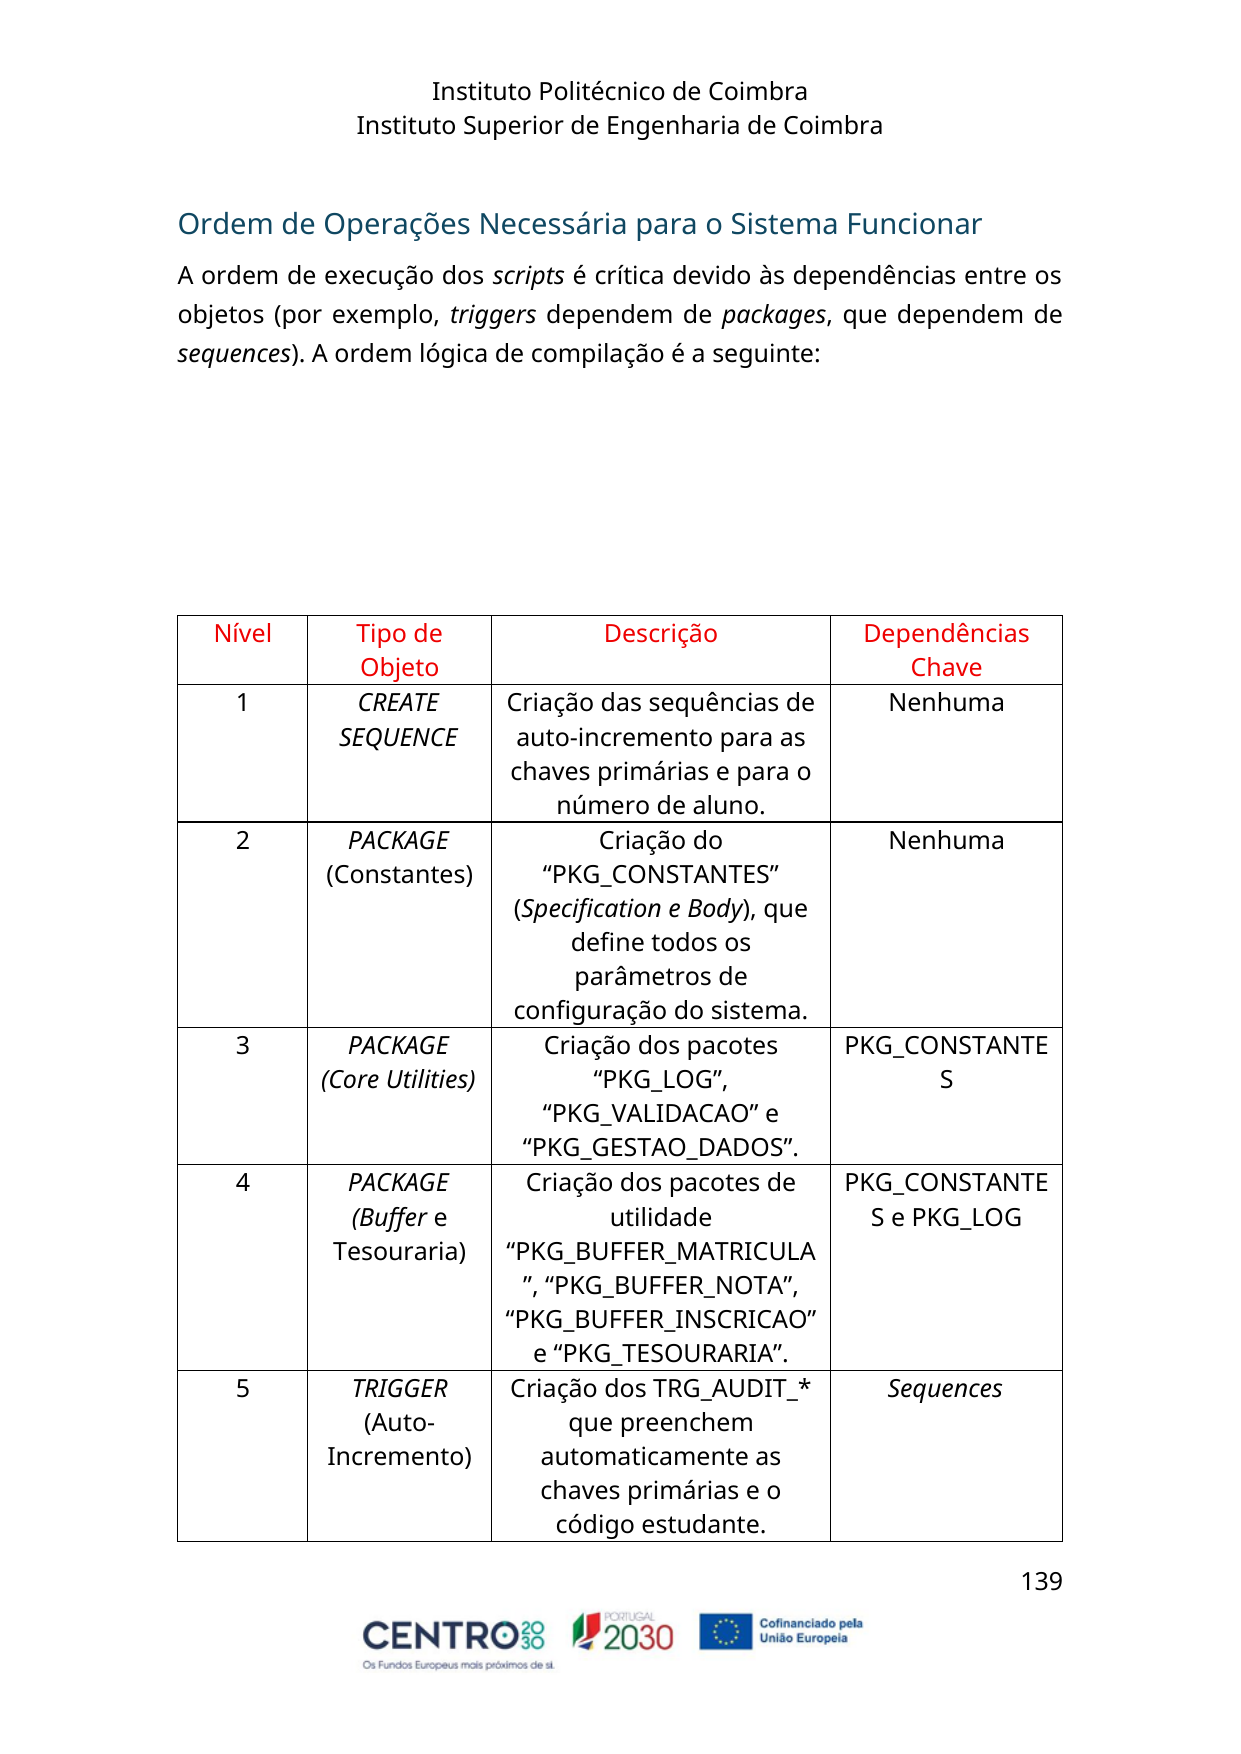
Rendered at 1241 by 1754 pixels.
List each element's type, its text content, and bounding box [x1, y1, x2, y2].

table_cell 3 [178, 1028, 307, 1164]
table_cell 5 [178, 1371, 307, 1541]
table_cell Criação do “PKG_CONSTANTES” (Specification e Body), que define todos os parâmetros de configuração do sistema. [492, 823, 830, 1027]
table_cell CREATE SEQUENCE [308, 685, 491, 821]
table_cell Criação dos pacotes de utilidade “PKG_BUFFER_MATRICULA”, “PKG_BUFFER_NOTA”, “PKG_BUFFER_INSCRICAO” e “PKG_TESOURARIA”. [492, 1165, 830, 1369]
table_header Tipo de Objeto [308, 616, 491, 684]
table_header Nível [178, 616, 307, 684]
table_header Dependências Chave [831, 616, 1062, 684]
table_cell Sequences [831, 1371, 1062, 1541]
table_cell Criação dos TRG_AUDIT_* que preenchem automaticamente as chaves primárias e o código estudante. [492, 1371, 830, 1541]
table_cell Nenhuma [831, 685, 1062, 821]
table_cell PACKAGE (Constantes) [308, 823, 491, 1027]
table_cell Nenhuma [831, 823, 1062, 1027]
table_cell PKG_CONSTANTES [831, 1028, 1062, 1164]
table_cell PACKAGE (Buffer e Tesouraria) [308, 1165, 491, 1369]
table_header Descrição [492, 616, 830, 684]
picture [349, 1597, 891, 1681]
table_cell 1 [178, 685, 307, 821]
table_cell 4 [178, 1165, 307, 1369]
text A ordem de execução dos scripts é crítica devido às dependências entre os objetos (por exemplo, triggers dependem de packages, que dependem de sequences). A ordem lógica de compilação é a seguinte: [177, 257, 1063, 370]
table_cell Criação das sequências de auto-incremento para as chaves primárias e para o número de aluno. [492, 685, 830, 821]
subtitle Ordem de Operações Necessária para o Sistema Funcionar [177, 203, 1063, 243]
table_cell Criação dos pacotes “PKG_LOG”, “PKG_VALIDACAO” e “PKG_GESTAO_DADOS”. [492, 1028, 830, 1164]
table_cell 2 [178, 823, 307, 1027]
table_cell TRIGGER (Auto-Incremento) [308, 1371, 491, 1541]
table_cell PACKAGE (Core Utilities) [308, 1028, 491, 1164]
table_cell PKG_CONSTANTES e PKG_LOG [831, 1165, 1062, 1369]
